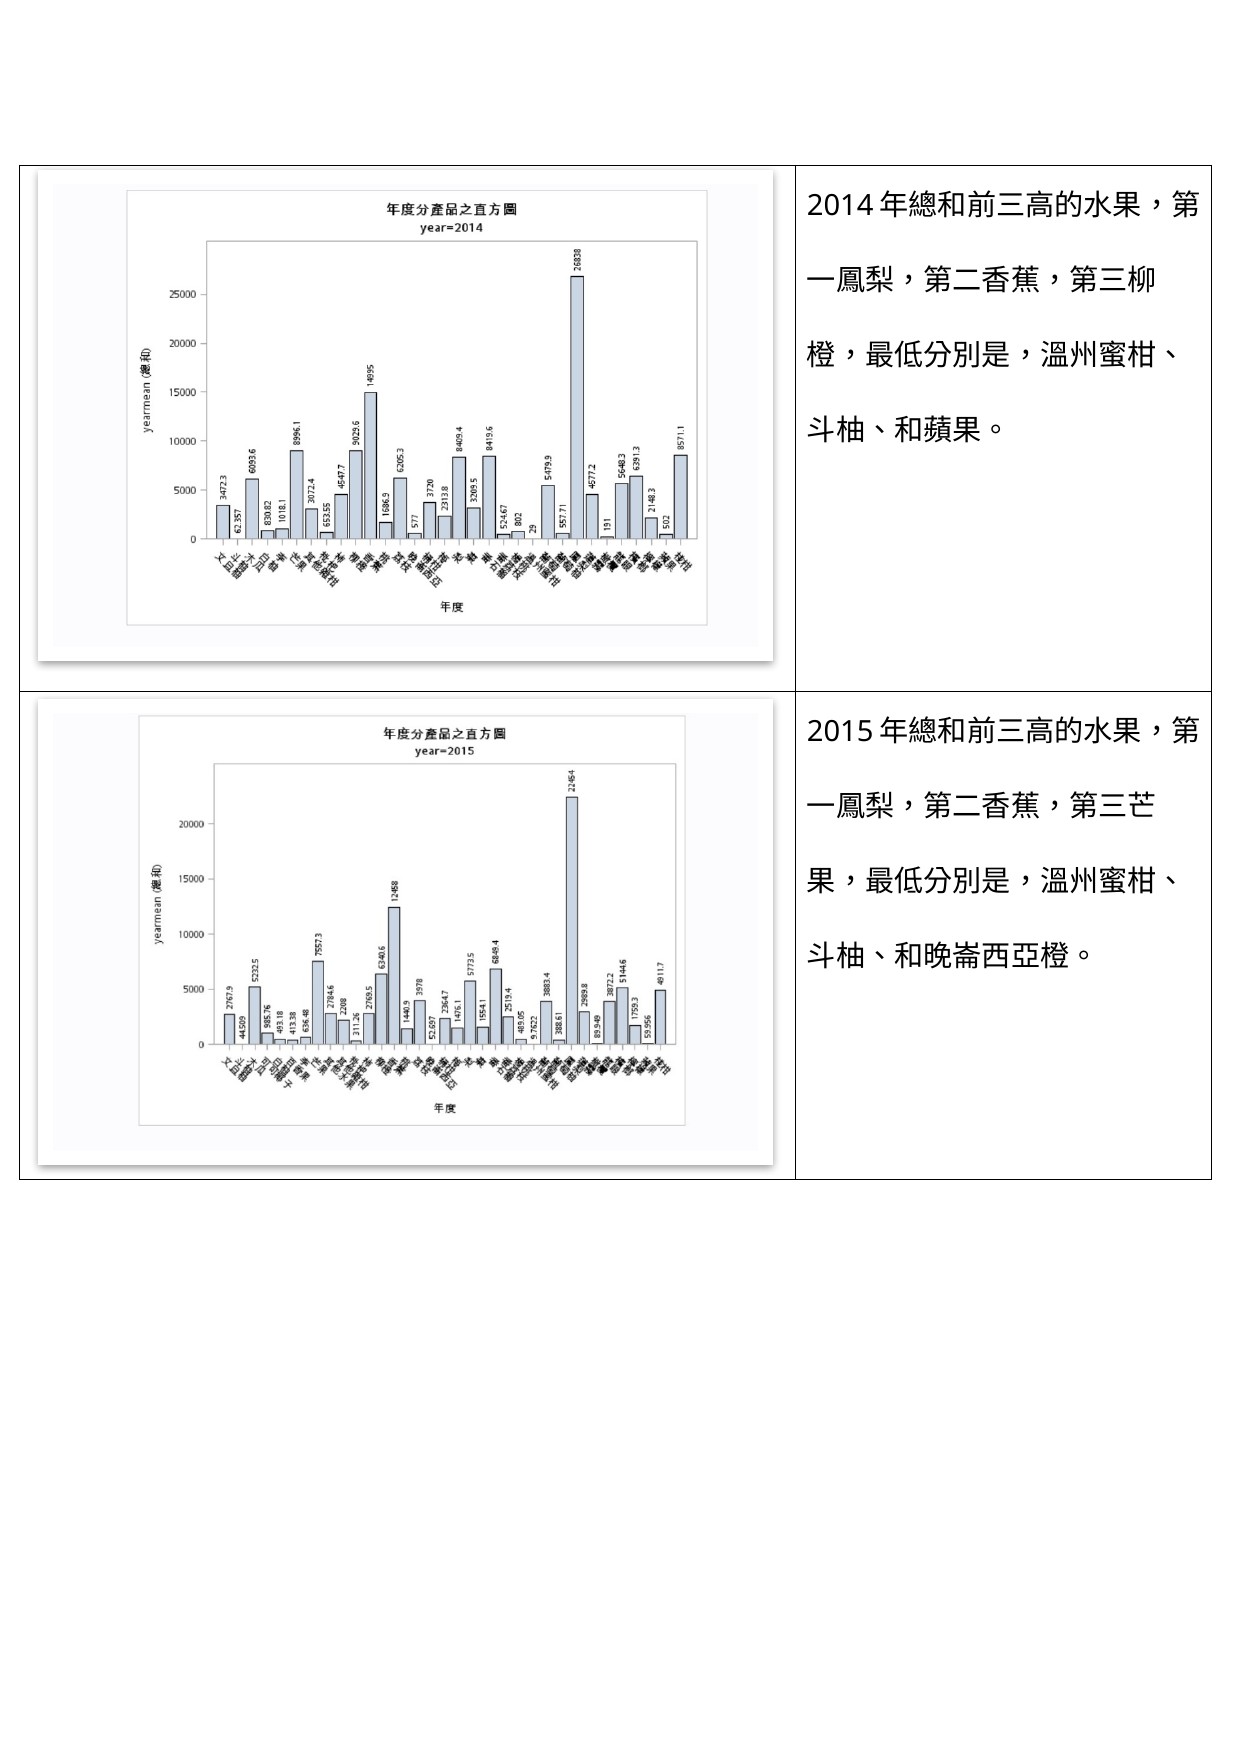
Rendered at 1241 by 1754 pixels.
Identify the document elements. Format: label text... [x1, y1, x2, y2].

picture [53, 184, 758, 647]
picture [53, 713, 758, 1151]
table_cell 2014年總和前三高的水果，第一鳳梨，第二香蕉，第三柳橙，最低分別是，溫州蜜柑、斗柚、和蘋果。 [796, 166, 1211, 691]
table_cell 2015年總和前三高的水果，第一鳳梨，第二香蕉，第三芒果，最低分別是，溫州蜜柑、斗柚、和晚崙西亞橙。 [796, 692, 1211, 1179]
table_cell [20, 166, 795, 691]
table_cell [20, 692, 795, 1179]
